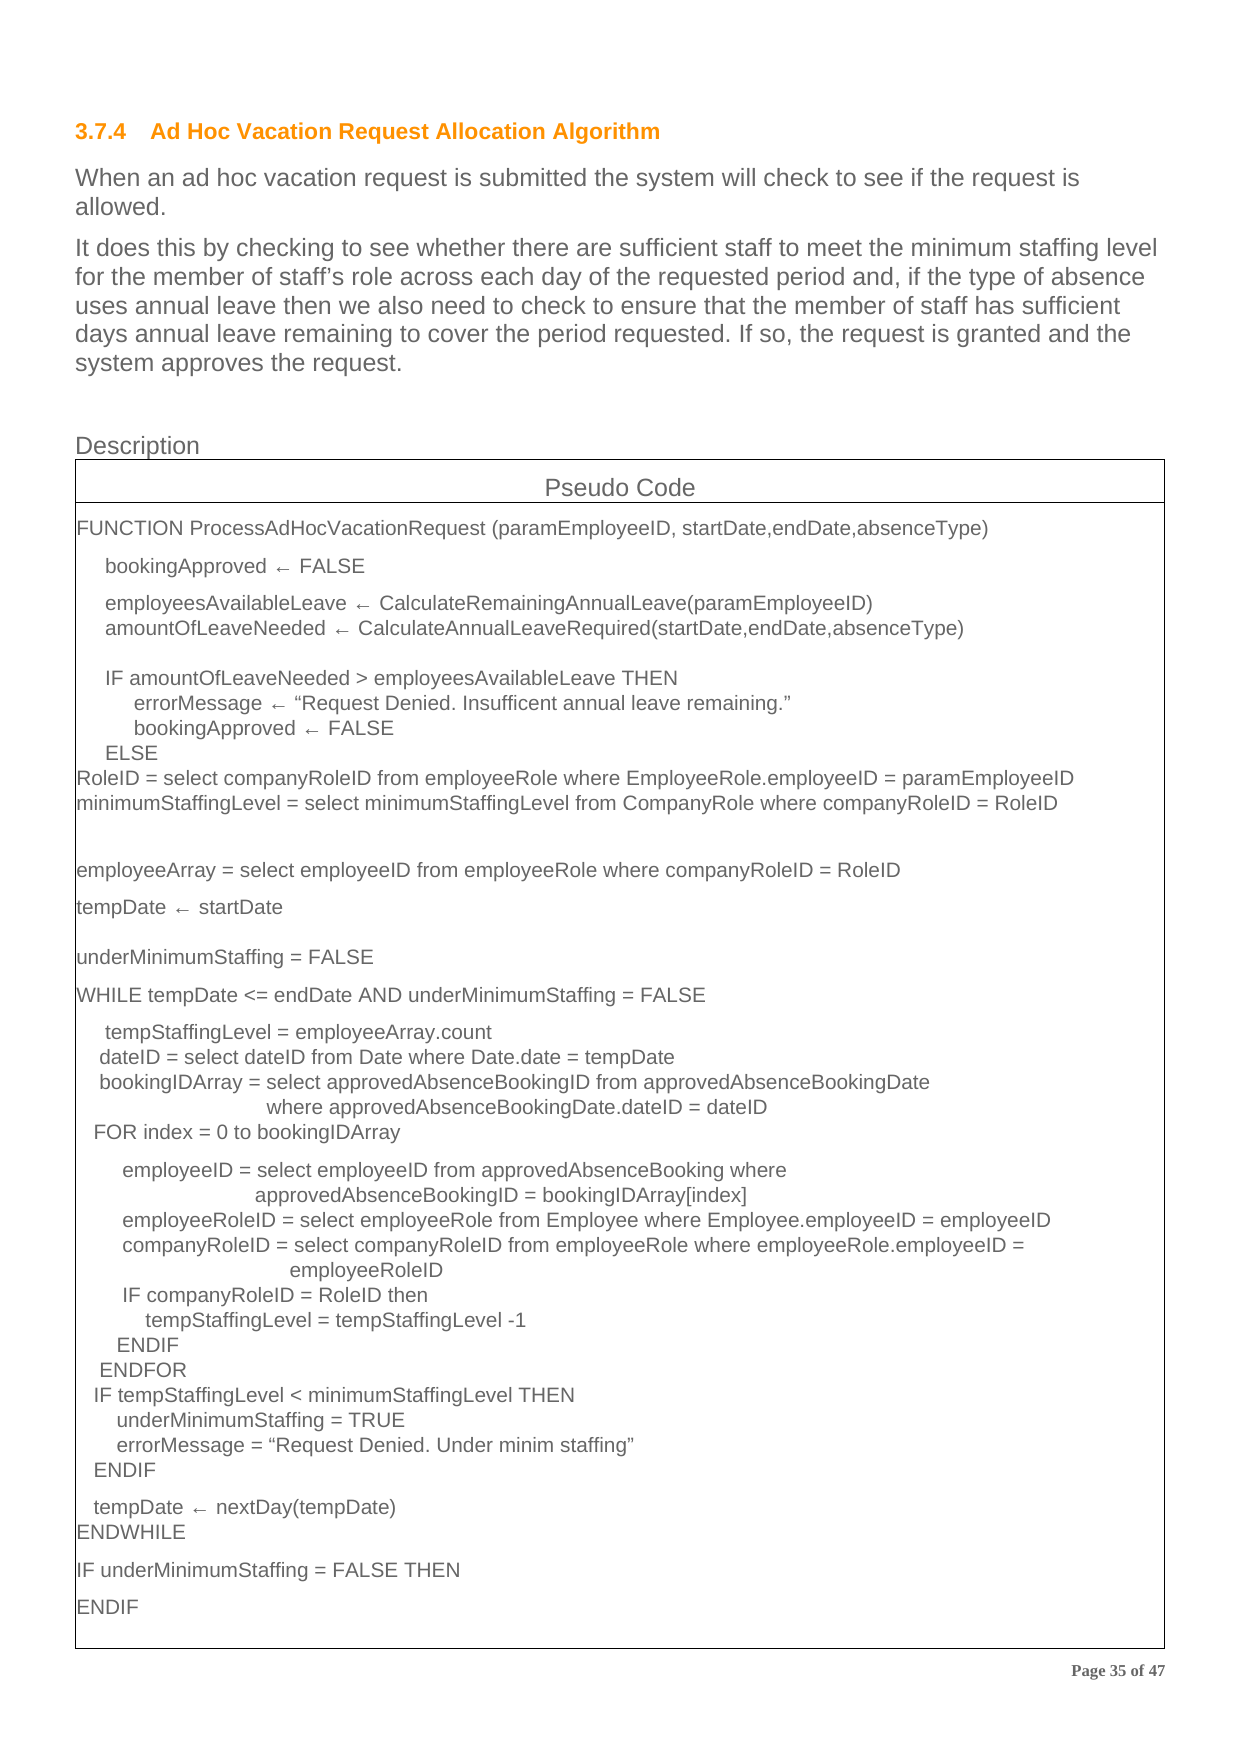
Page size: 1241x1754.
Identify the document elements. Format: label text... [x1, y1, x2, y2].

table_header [76, 503, 1164, 1648]
